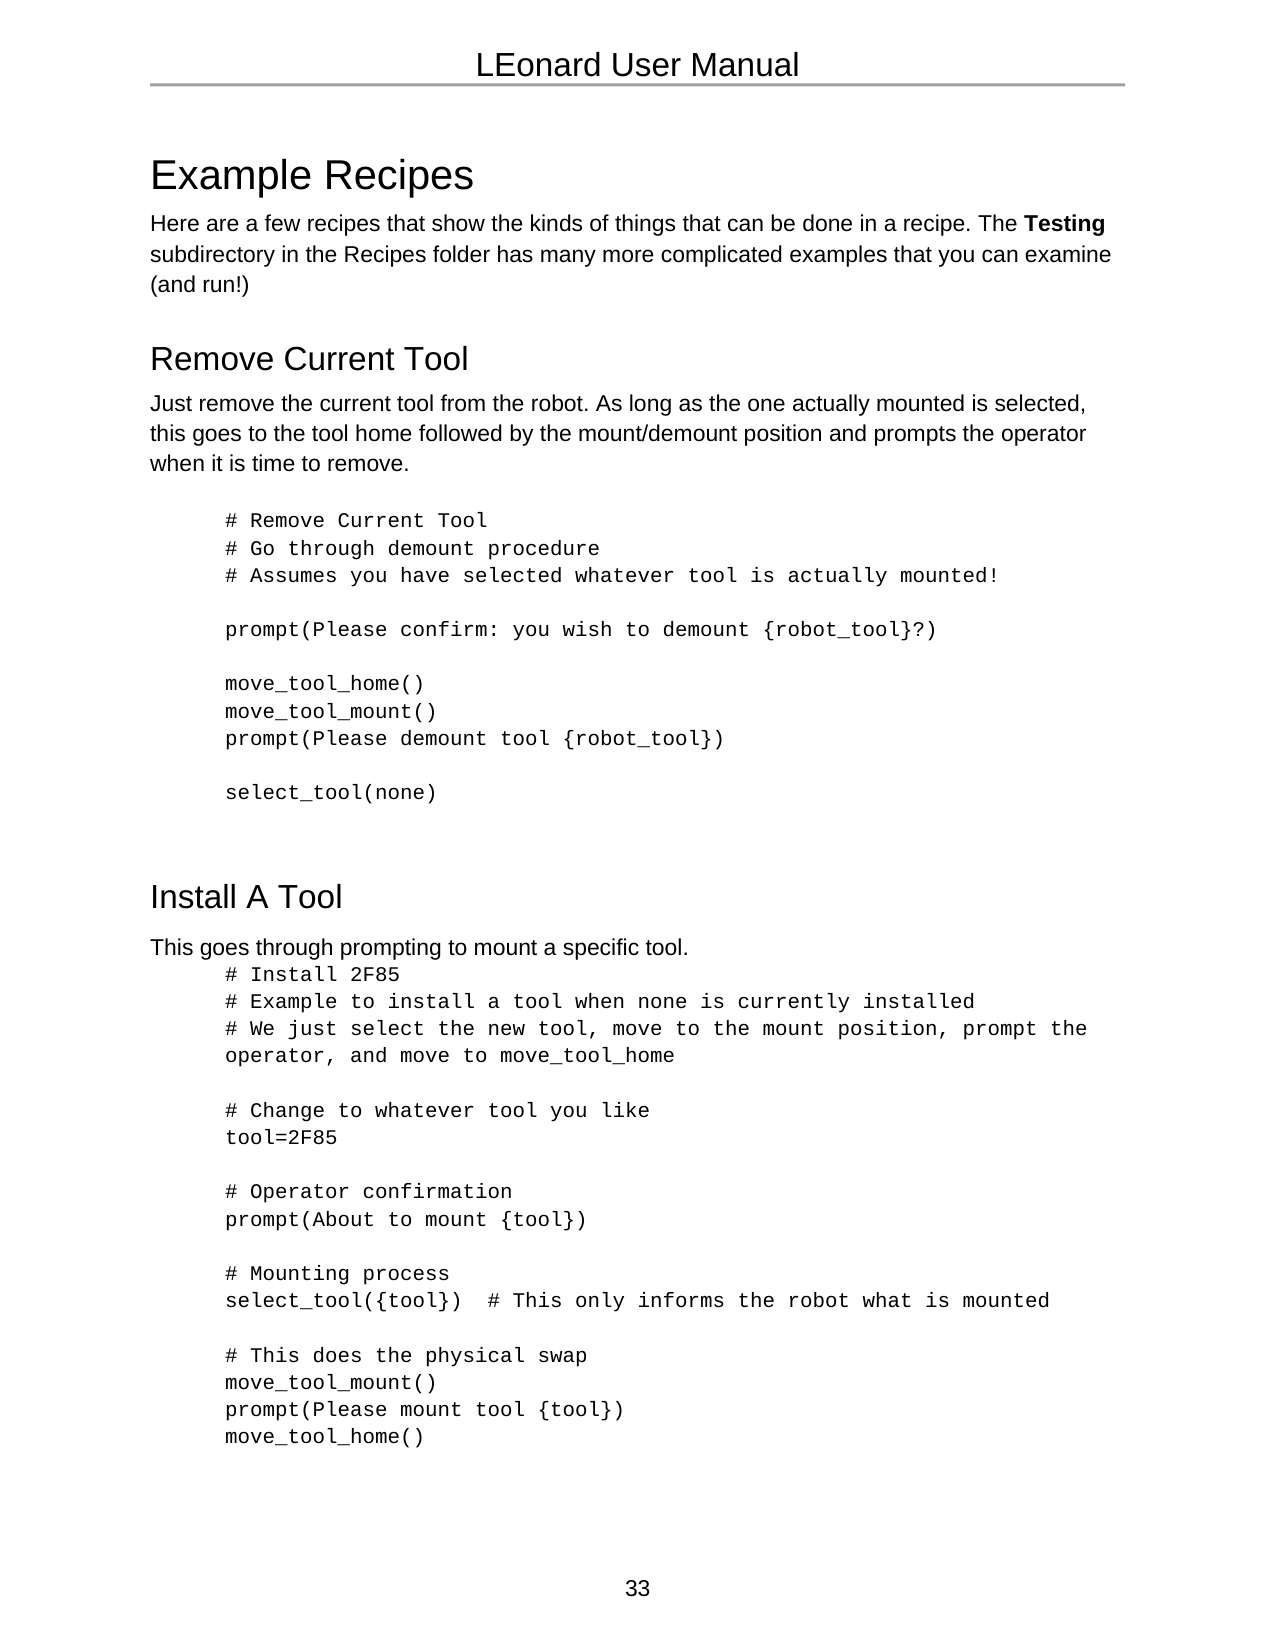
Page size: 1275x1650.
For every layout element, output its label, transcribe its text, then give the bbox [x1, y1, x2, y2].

subtitle Install A Tool [150, 877, 1125, 916]
text prompt(About to mount {tool}) [225, 1209, 1125, 1232]
text prompt(Please mount tool {tool}) [225, 1399, 1125, 1423]
text # We just select the new tool, move to the mount position, prompt the operator, and move to move_tool_home [225, 1018, 1125, 1069]
text # Go through demount procedure [225, 537, 1125, 561]
text # This does the physical swap [225, 1344, 1125, 1368]
text move_tool_mount() [225, 1372, 1125, 1395]
text # Install 2F85 [225, 964, 1125, 988]
text # Change to whatever tool you like [225, 1100, 1125, 1123]
text Just remove the current tool from the robot. As long as the one actually mounted is selected, this goes to the tool home followed by the mount/demount position and prompts the operator when it is time to remove. [150, 389, 1125, 476]
text prompt(Please confirm: you wish to demount {robot_tool}?) [225, 619, 1125, 643]
text select_tool({tool}) # This only informs the robot what is mounted [225, 1290, 1125, 1314]
text select_tool(none) [225, 782, 1125, 806]
text # Operator confirmation [225, 1181, 1125, 1205]
subtitle Remove Current Tool [150, 338, 1125, 377]
text # Mounting process [225, 1263, 1125, 1287]
text # Assumes you have selected whatever tool is actually mounted! [225, 565, 1125, 588]
text move_tool_mount() [225, 701, 1125, 724]
text # Remove Current Tool [225, 510, 1125, 534]
text move_tool_home() [225, 1426, 1125, 1450]
text # Example to install a tool when none is currently installed [225, 991, 1125, 1015]
text tool=2F85 [225, 1127, 1125, 1151]
text move_tool_home() [225, 673, 1125, 697]
text This goes through prompting to mount a specific tool. [150, 934, 1125, 960]
text prompt(Please demount tool {robot_tool}) [225, 728, 1125, 751]
text Here are a few recipes that show the kinds of things that can be done in a recipe. The Testing subdirectory in the Recipes folder has many more complicated examples that you can examine (and run!) [150, 210, 1125, 297]
subtitle Example Recipes [150, 150, 1125, 198]
